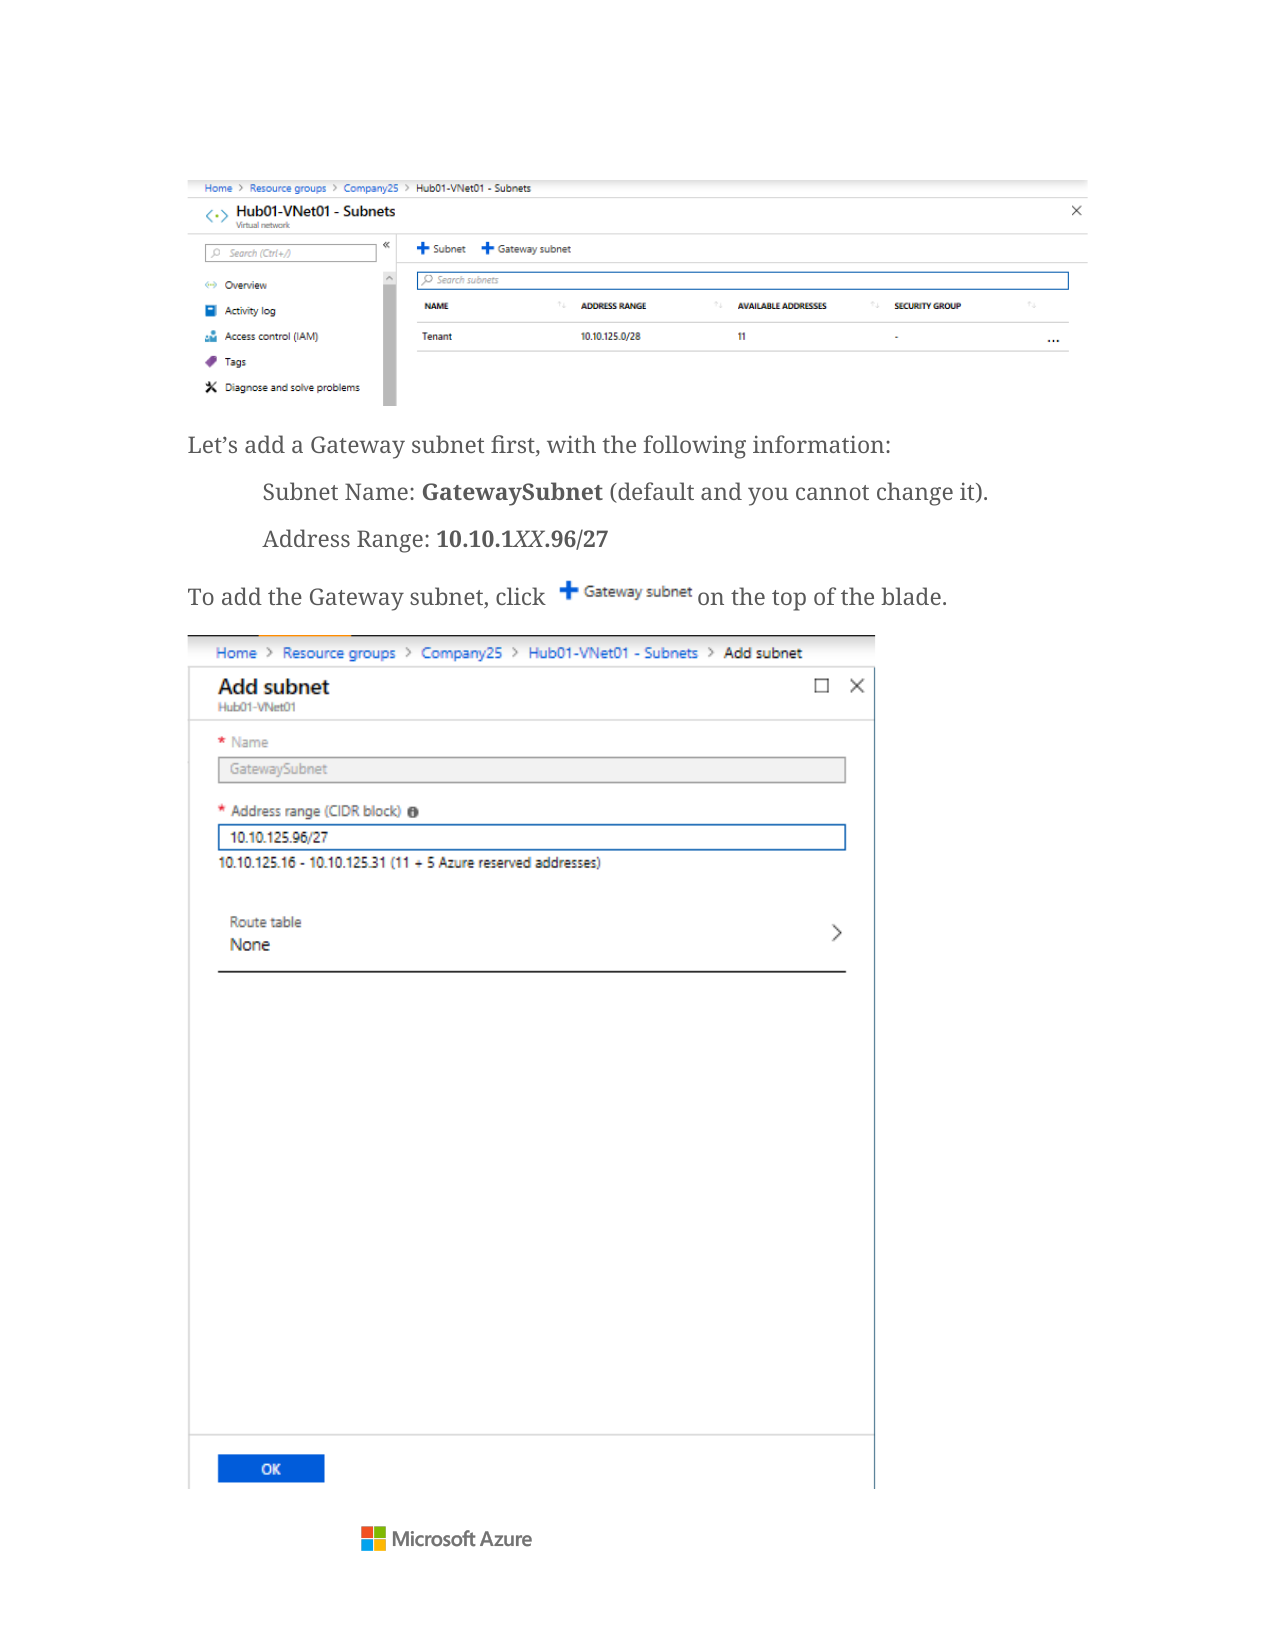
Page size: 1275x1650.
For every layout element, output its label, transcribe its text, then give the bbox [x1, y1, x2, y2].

list Let’s add a Gateway subnet first, with the following information: [187, 429, 1087, 461]
list To add the Gateway subnet, click on the top of the blade. [187, 578, 1087, 612]
list Address Range: 10.10.1XX.96/27 [187, 523, 1087, 554]
picture [187, 180, 1088, 406]
list Subnet Name: GatewaySubnet (default and you cannot change it). [187, 476, 1087, 508]
picture [187, 635, 876, 1489]
picture [337, 1502, 557, 1575]
picture [557, 578, 697, 605]
